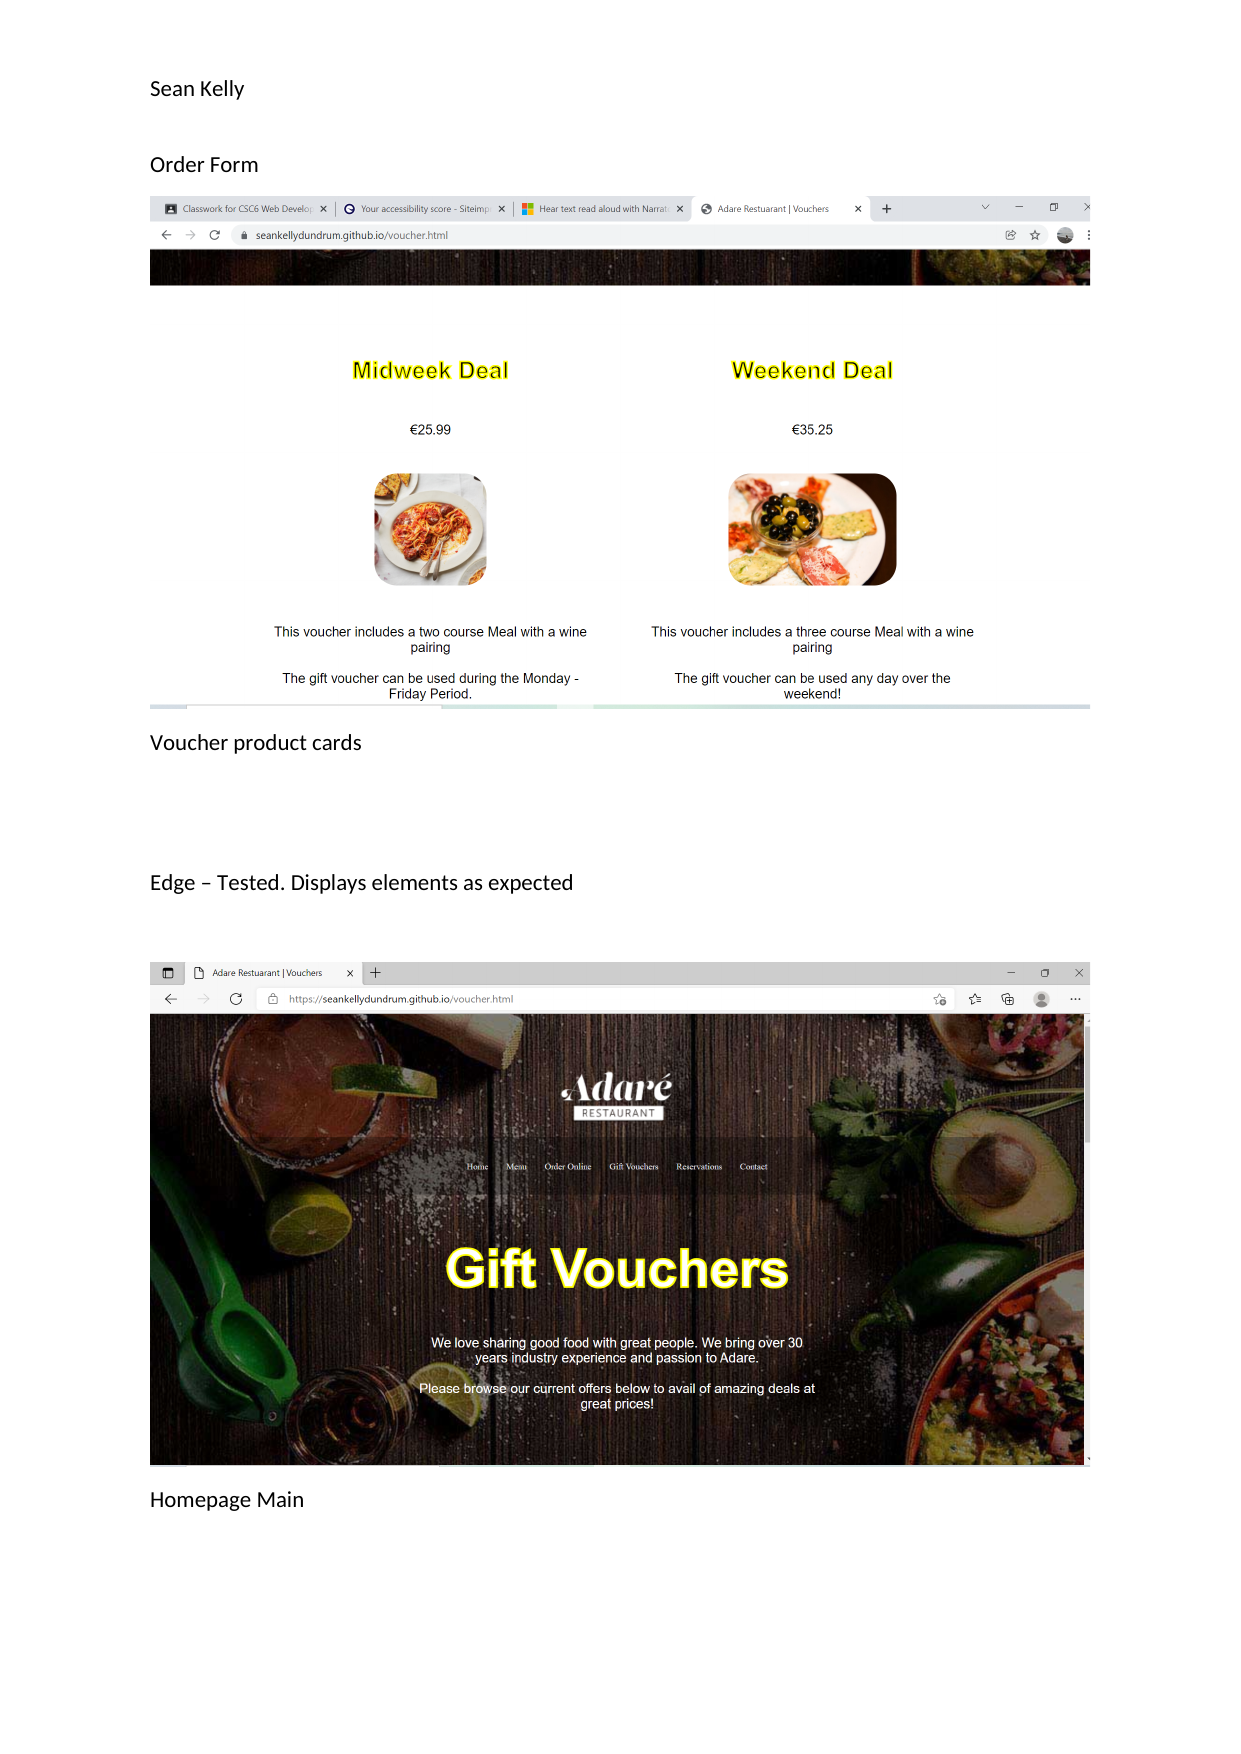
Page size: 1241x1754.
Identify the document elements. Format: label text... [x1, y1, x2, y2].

text Homepage Main [150, 1485, 1090, 1513]
text Edge – Tested. Displays elements as expected [150, 868, 1090, 896]
picture [150, 196, 1091, 709]
text Voucher product cards [150, 728, 1090, 756]
picture [150, 962, 1091, 1467]
text Order Form [150, 150, 1090, 178]
